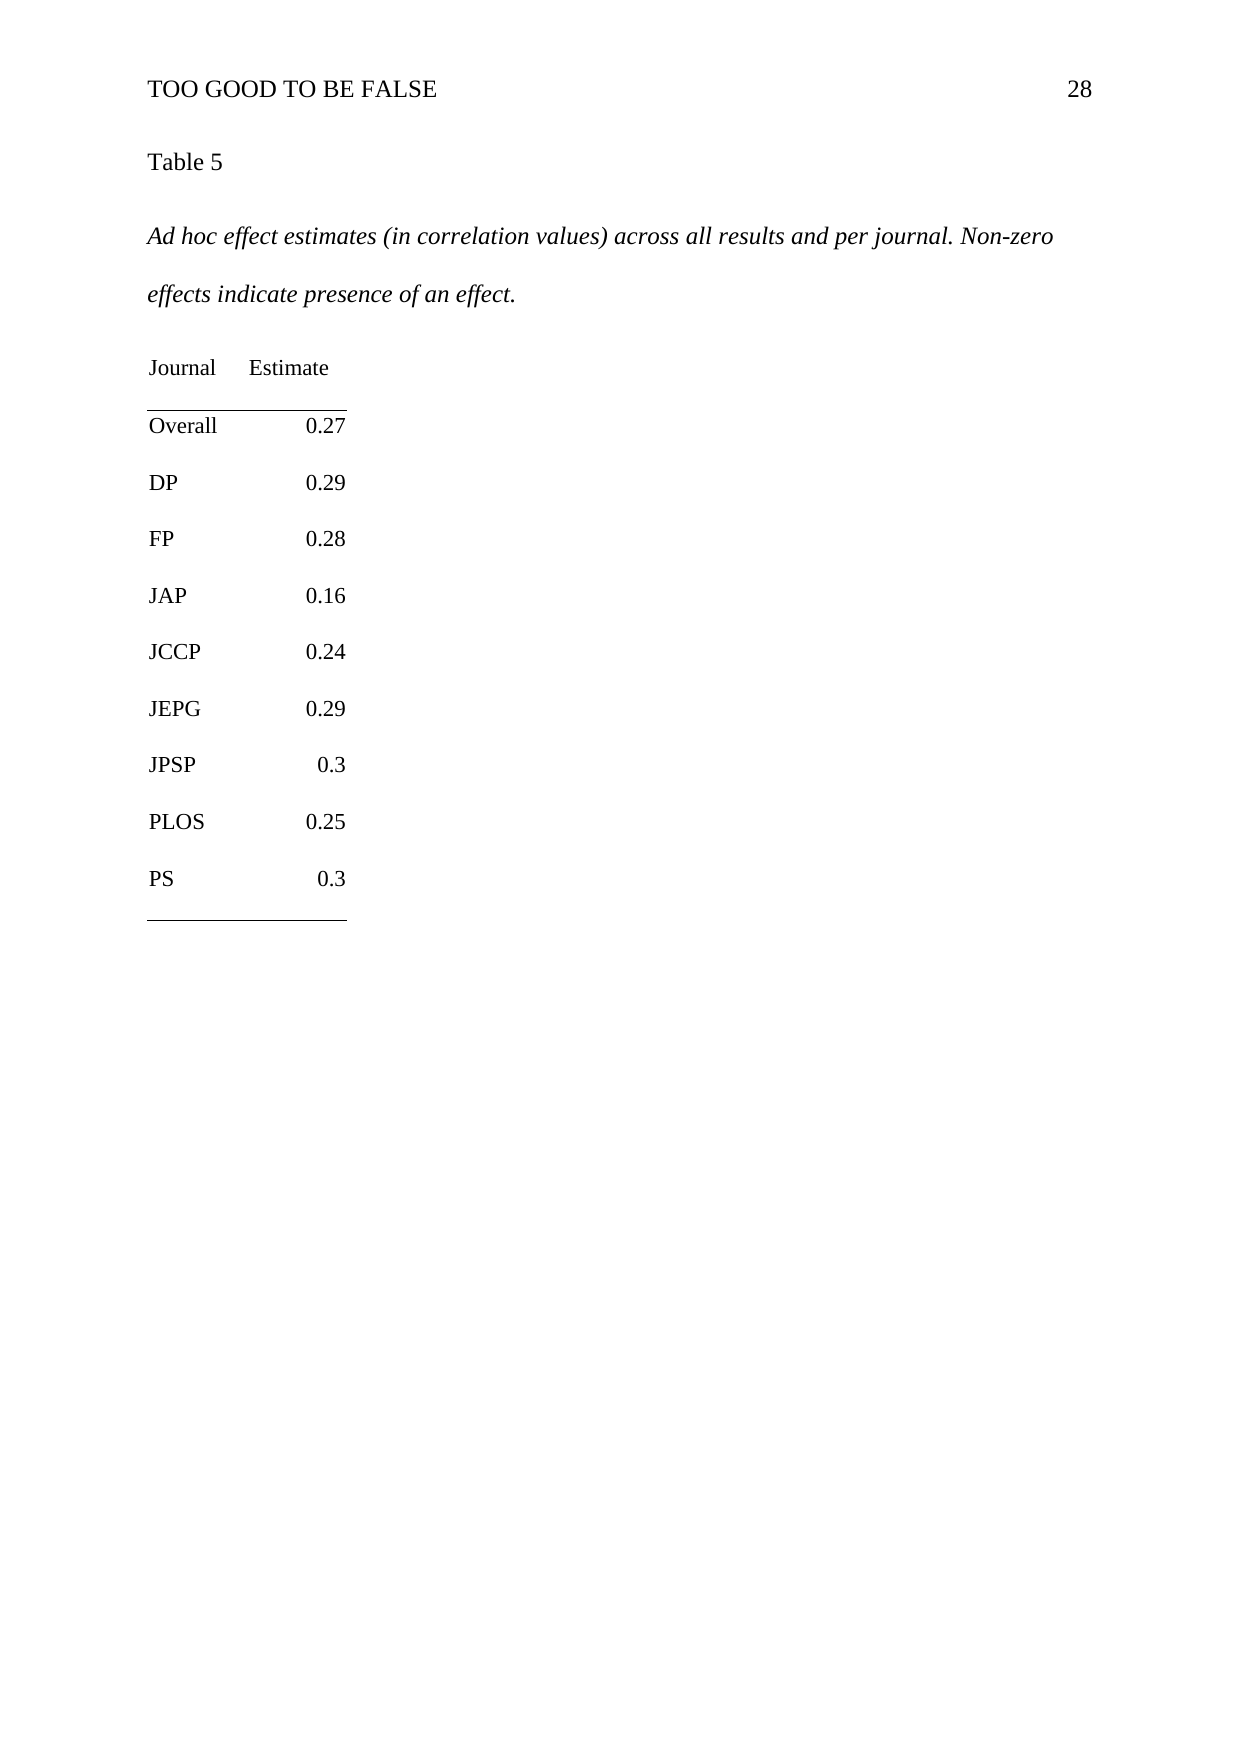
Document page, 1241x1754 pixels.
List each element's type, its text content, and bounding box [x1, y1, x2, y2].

table_cell 0.27 [247, 411, 347, 467]
table_cell JPSP [147, 750, 247, 806]
table_cell JEPG [147, 693, 247, 750]
table_cell 0.3 [247, 750, 347, 806]
table_cell 0.24 [247, 637, 347, 693]
table_cell PS [147, 863, 247, 919]
table_cell 0.25 [247, 806, 347, 863]
table_cell 0.28 [247, 524, 347, 580]
table_cell 0.29 [247, 693, 347, 750]
table_cell PLOS [147, 806, 247, 863]
table_cell JCCP [147, 637, 247, 693]
table_cell FP [147, 524, 247, 580]
table_header Journal [147, 353, 247, 409]
text Table 5 [147, 147, 1093, 176]
table_cell 0.3 [247, 863, 347, 919]
table_cell 0.29 [247, 467, 347, 524]
table_cell DP [147, 467, 247, 524]
table_cell Overall [147, 411, 247, 467]
table_cell 0.16 [247, 580, 347, 637]
text Ad hoc effect estimates (in correlation values) across all results and per journal. Non-zero effects indicate presence of an effect. [147, 221, 1093, 307]
table_header Estimate [247, 353, 347, 409]
table_cell JAP [147, 580, 247, 637]
